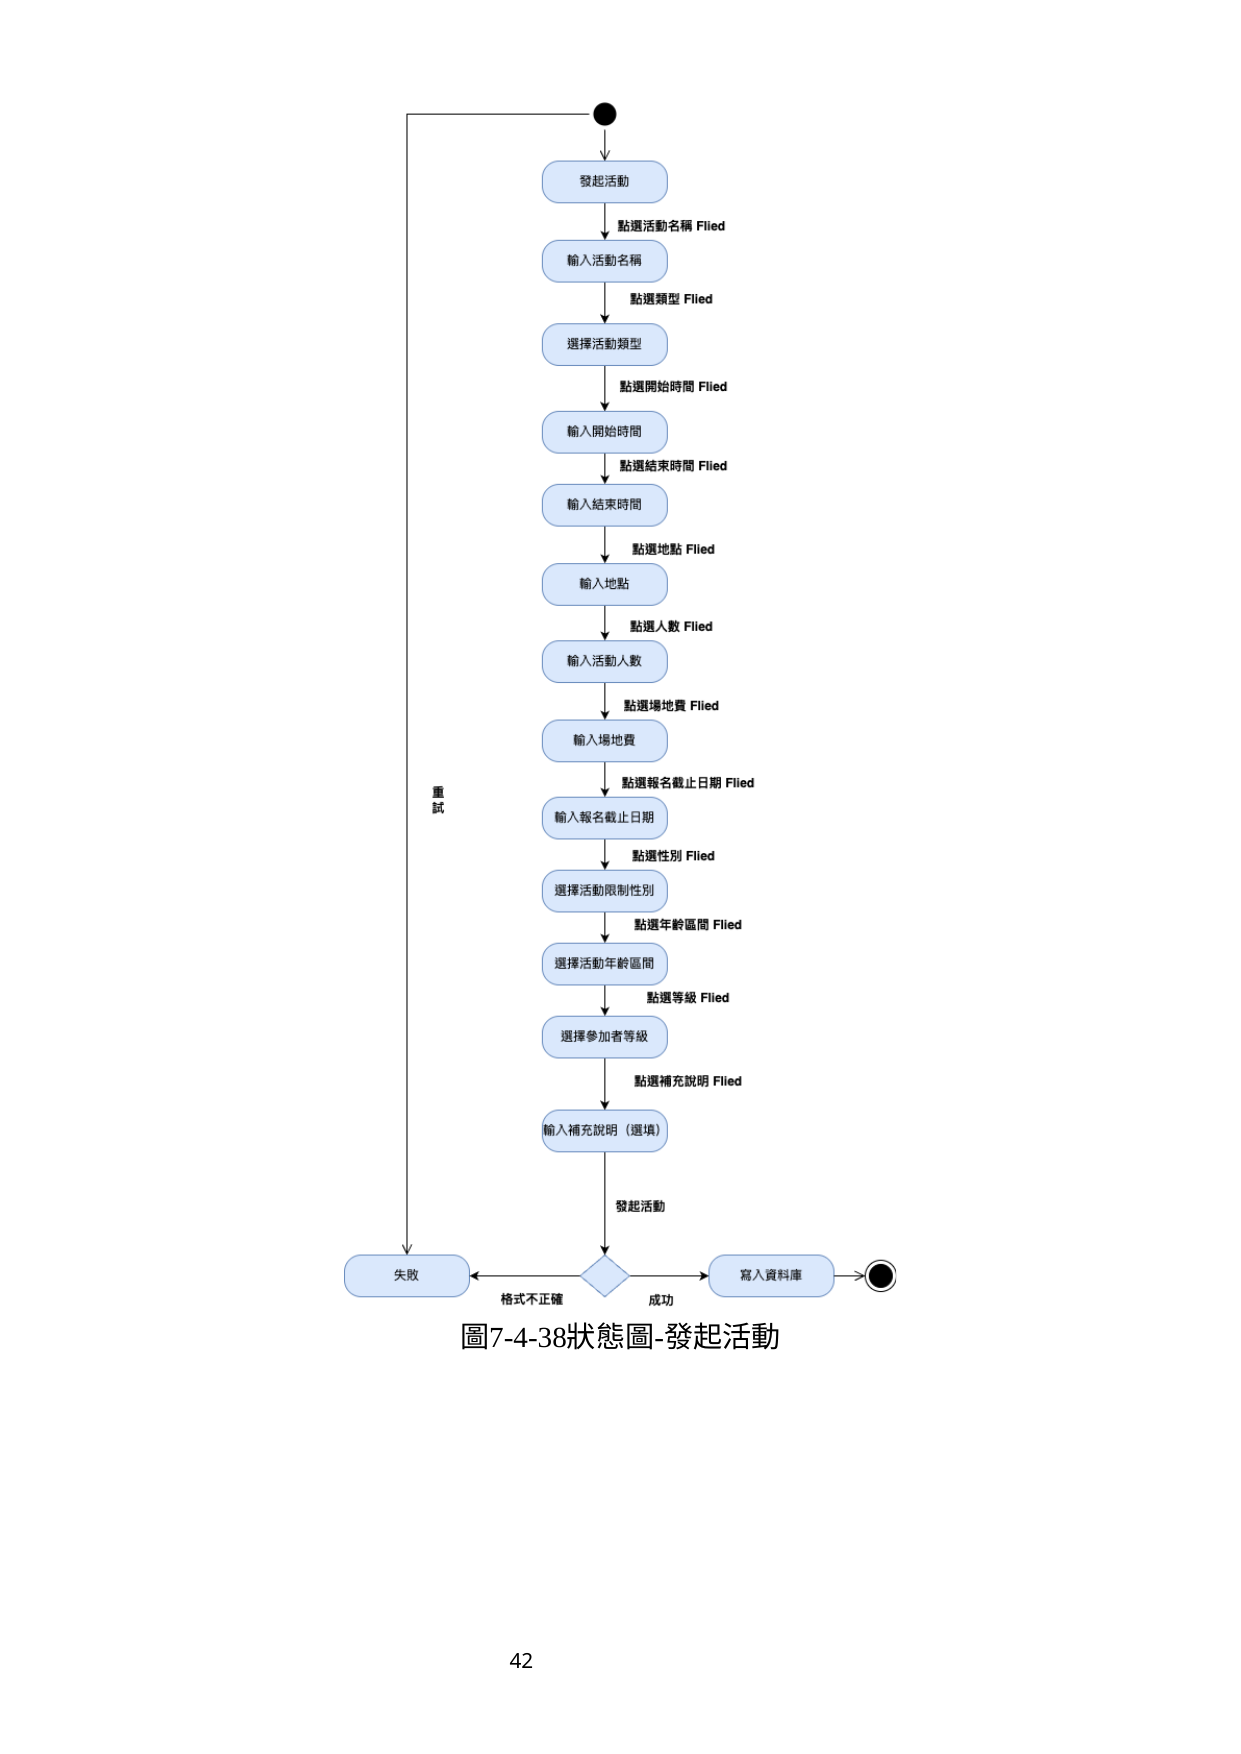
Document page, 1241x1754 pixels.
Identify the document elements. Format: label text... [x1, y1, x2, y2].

picture [344, 98, 897, 1314]
